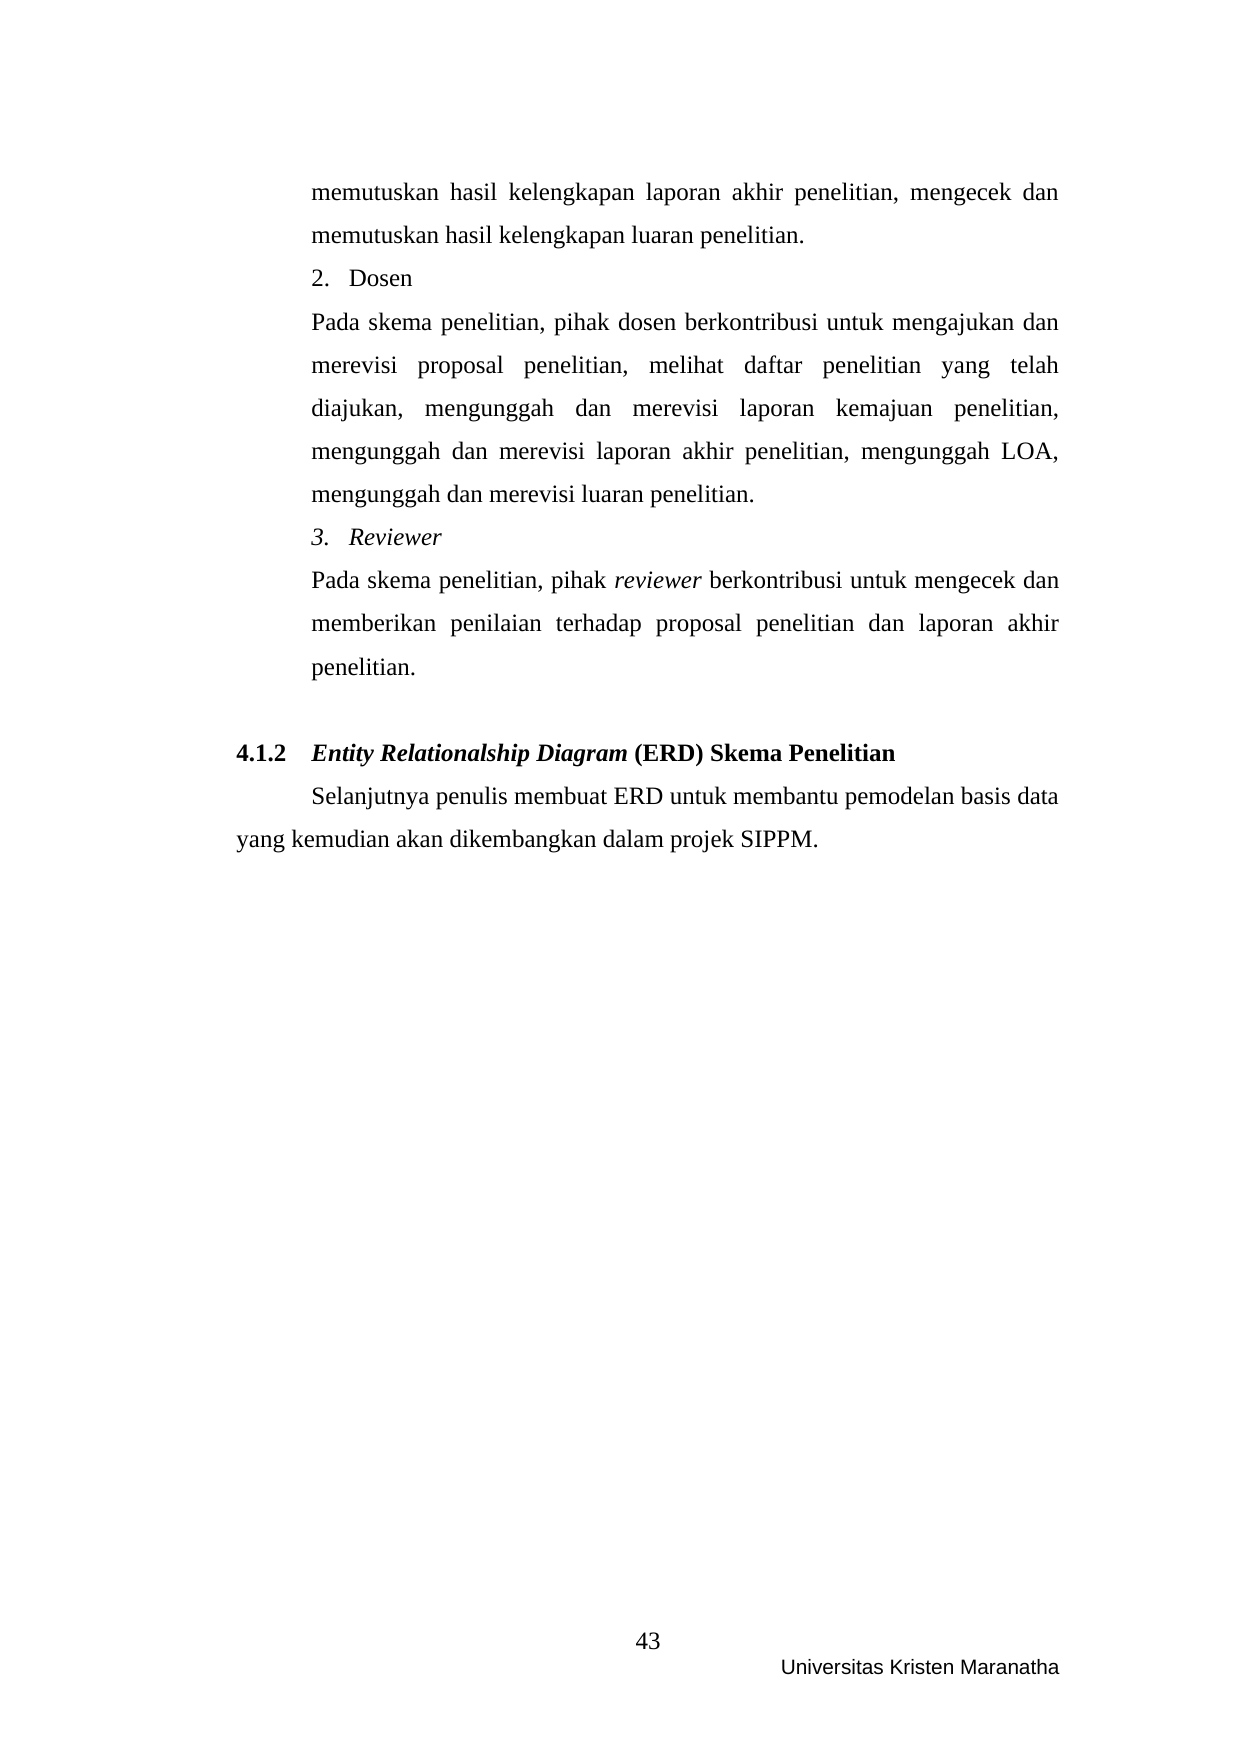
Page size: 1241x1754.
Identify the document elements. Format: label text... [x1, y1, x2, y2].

text Selanjutnya penulis membuat ERD untuk membantu pemodelan basis data yang kemudian akan dikembangkan dalam projek SIPPM. [236, 781, 1059, 853]
list Dosen [311, 263, 1059, 292]
list Reviewer [311, 522, 1059, 551]
text Pada skema penelitian, pihak dosen berkontribusi untuk mengajukan dan merevisi proposal penelitian, melihat daftar penelitian yang telah diajukan, mengunggah dan merevisi laporan kemajuan penelitian, mengunggah dan merevisi laporan akhir penelitian, mengunggah LOA, mengunggah dan merevisi luaran penelitian. [311, 307, 1059, 508]
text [311, 177, 1059, 249]
text Pada skema penelitian, pihak reviewer berkontribusi untuk mengecek dan memberikan penilaian terhadap proposal penelitian dan laporan akhir penelitian. [311, 565, 1059, 680]
subtitle 4.1.2 Entity Relationalship Diagram (ERD) Skema Penelitian [236, 738, 1059, 767]
